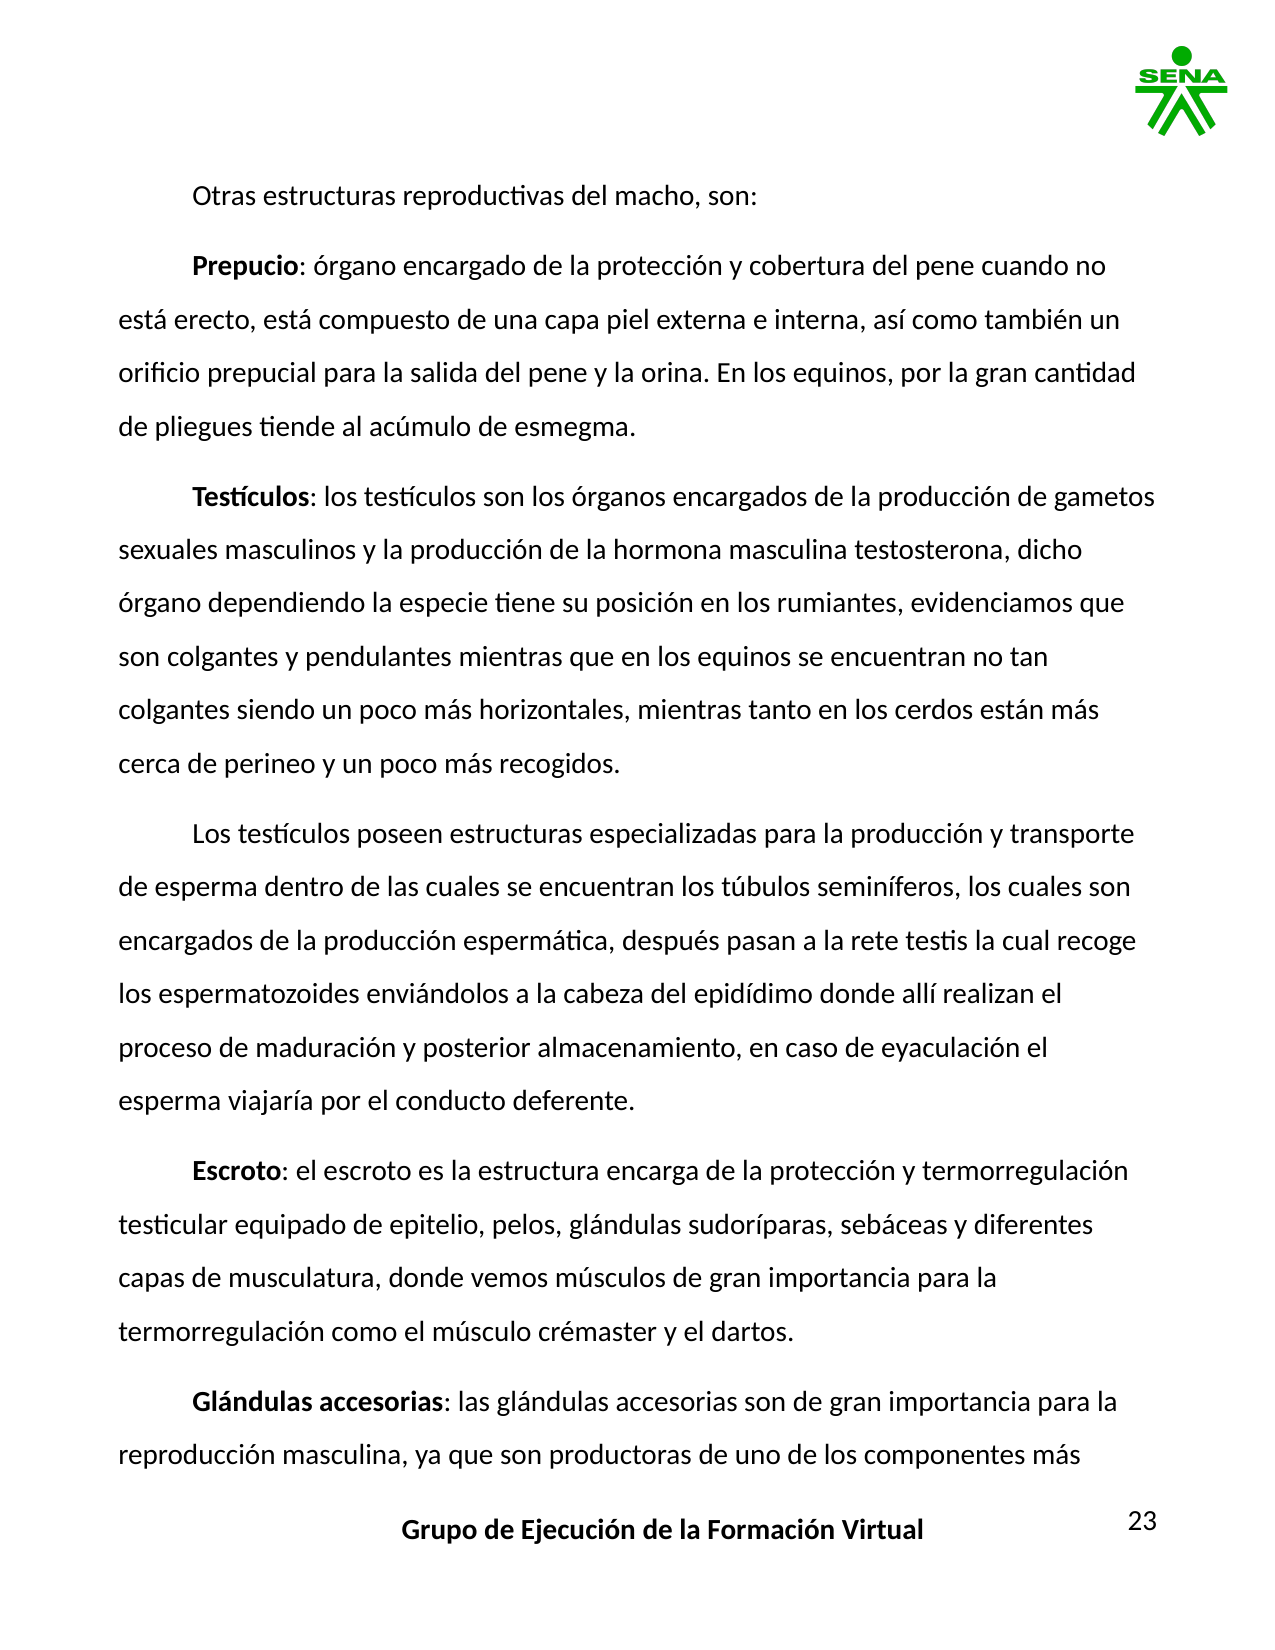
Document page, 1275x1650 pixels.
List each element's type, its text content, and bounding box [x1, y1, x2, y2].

picture [1135, 46, 1228, 136]
text Prepucio: órgano encargado de la protección y cobertura del pene cuando no está erecto, está compuesto de una capa piel externa e interna, así como también un orificio prepucial para la salida del pene y la orina. En los equinos, por la gran cantidad de pliegues tiende al acúmulo de esmegma. [118, 247, 1157, 443]
text Testículos: los testículos son los órganos encargados de la producción de gametos sexuales masculinos y la producción de la hormona masculina testosterona, dicho órgano dependiendo la especie tiene su posición en los rumiantes, evidenciamos que son colgantes y pendulantes mientras que en los equinos se encuentran no tan colgantes siendo un poco más horizontales, mientras tanto en los cerdos están más cerca de perineo y un poco más recogidos. [118, 478, 1157, 781]
text Otras estructuras reproductivas del macho, son: [118, 177, 1157, 213]
text Escroto: el escroto es la estructura encarga de la protección y termorregulación testicular equipado de epitelio, pelos, glándulas sudoríparas, sebáceas y diferentes capas de musculatura, donde vemos músculos de gran importancia para la termorregulación como el músculo crémaster y el dartos. [118, 1152, 1157, 1348]
text Los testículos poseen estructuras especializadas para la producción y transporte de esperma dentro de las cuales se encuentran los túbulos seminíferos, los cuales son encargados de la producción espermática, después pasan a la rete testis la cual recoge los espermatozoides enviándolos a la cabeza del epidídimo donde allí realizan el proceso de maduración y posterior almacenamiento, en caso de eyaculación el esperma viajaría por el conducto deferente. [118, 815, 1157, 1118]
